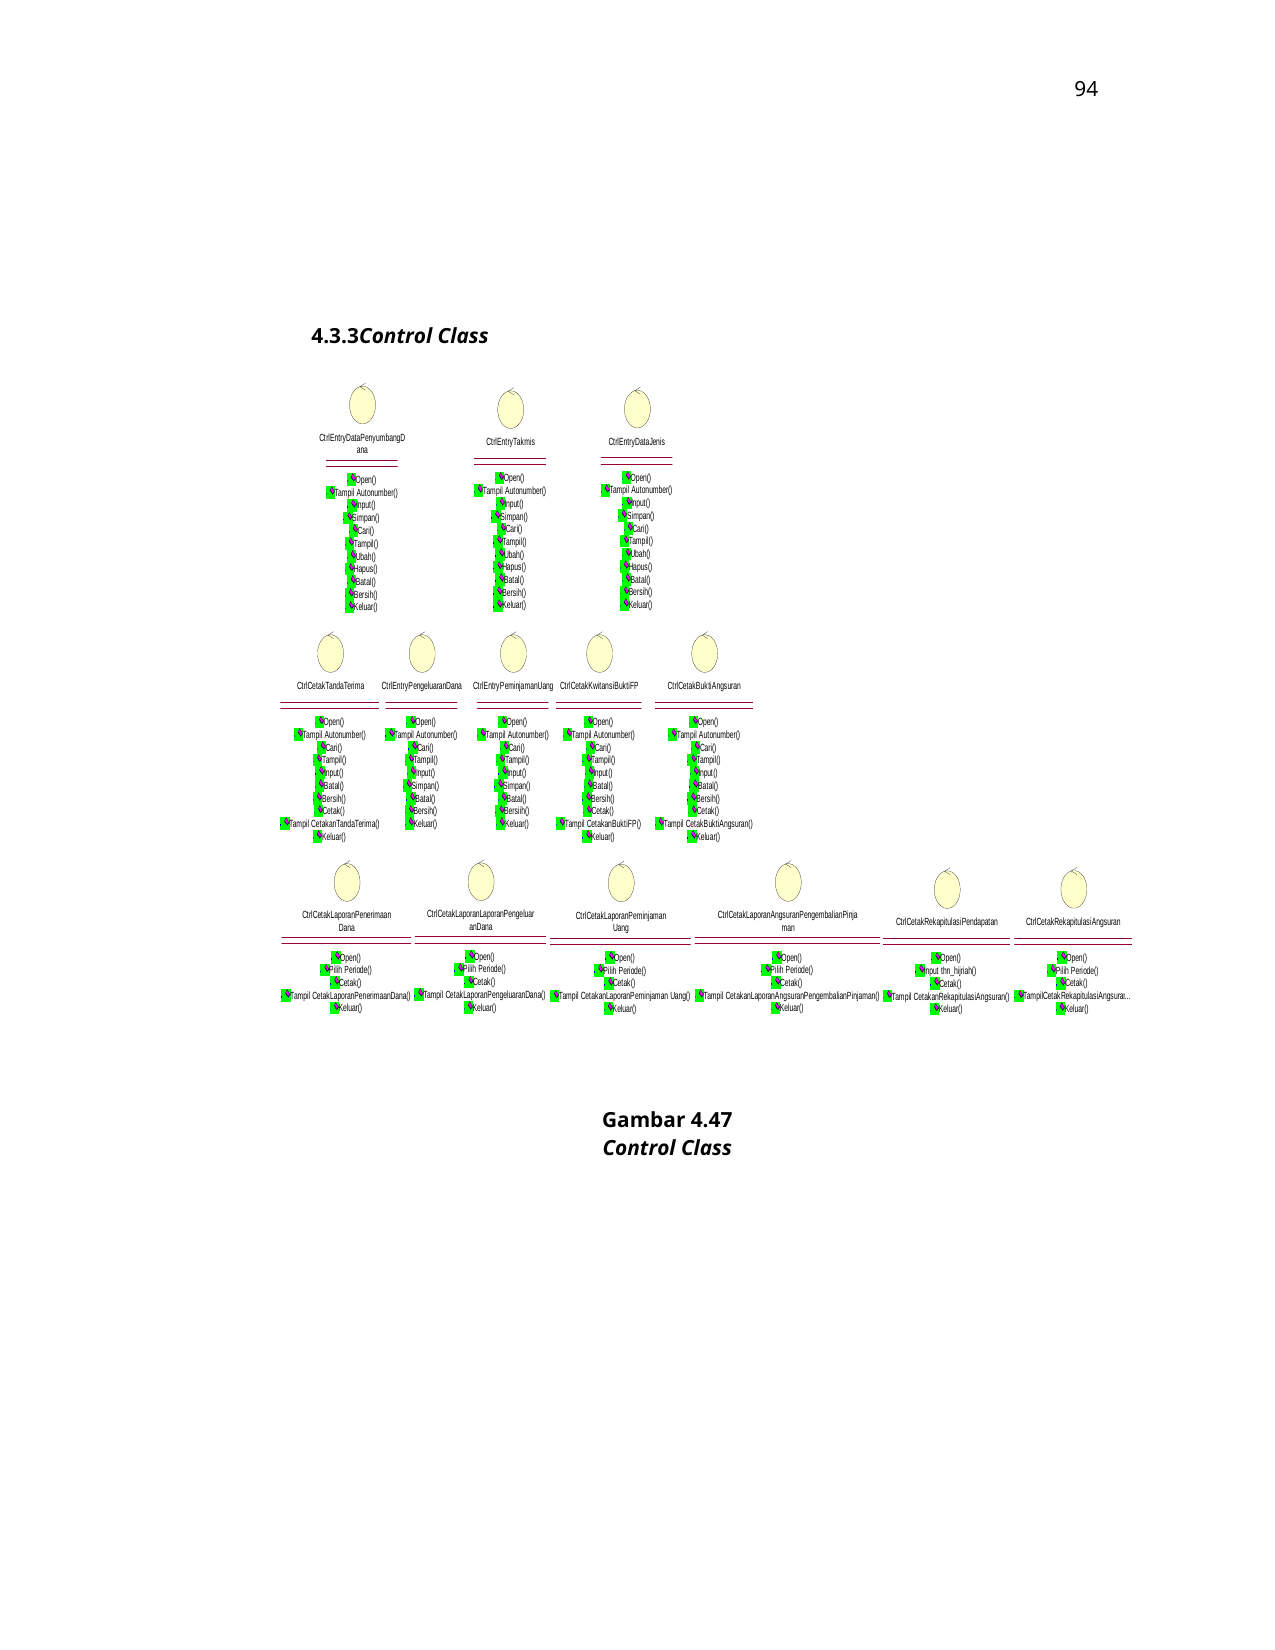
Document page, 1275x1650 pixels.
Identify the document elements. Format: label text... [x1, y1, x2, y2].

text 4.3.3Control Class [236, 322, 1098, 350]
text Gambar 4.47 [236, 1105, 1098, 1133]
text Control Class [236, 1133, 1098, 1162]
